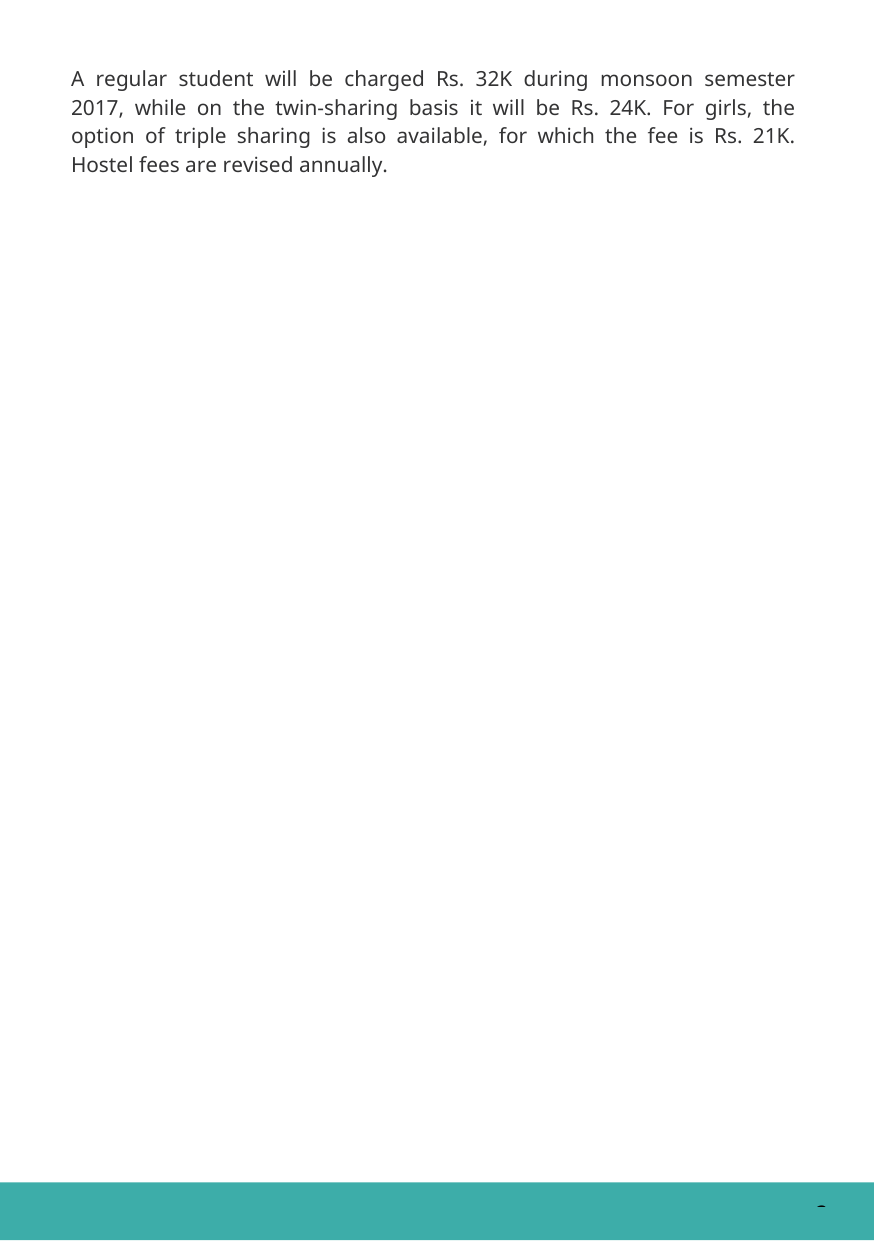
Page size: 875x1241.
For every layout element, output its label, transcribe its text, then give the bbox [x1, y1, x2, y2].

text A regular student will be charged Rs. 32K during monsoon semester 2017, while on the twin-sharing basis it will be Rs. 24K. For girls, the option of triple sharing is also available, for which the fee is Rs. 21K. Hostel fees are revised annually. [71, 64, 795, 178]
